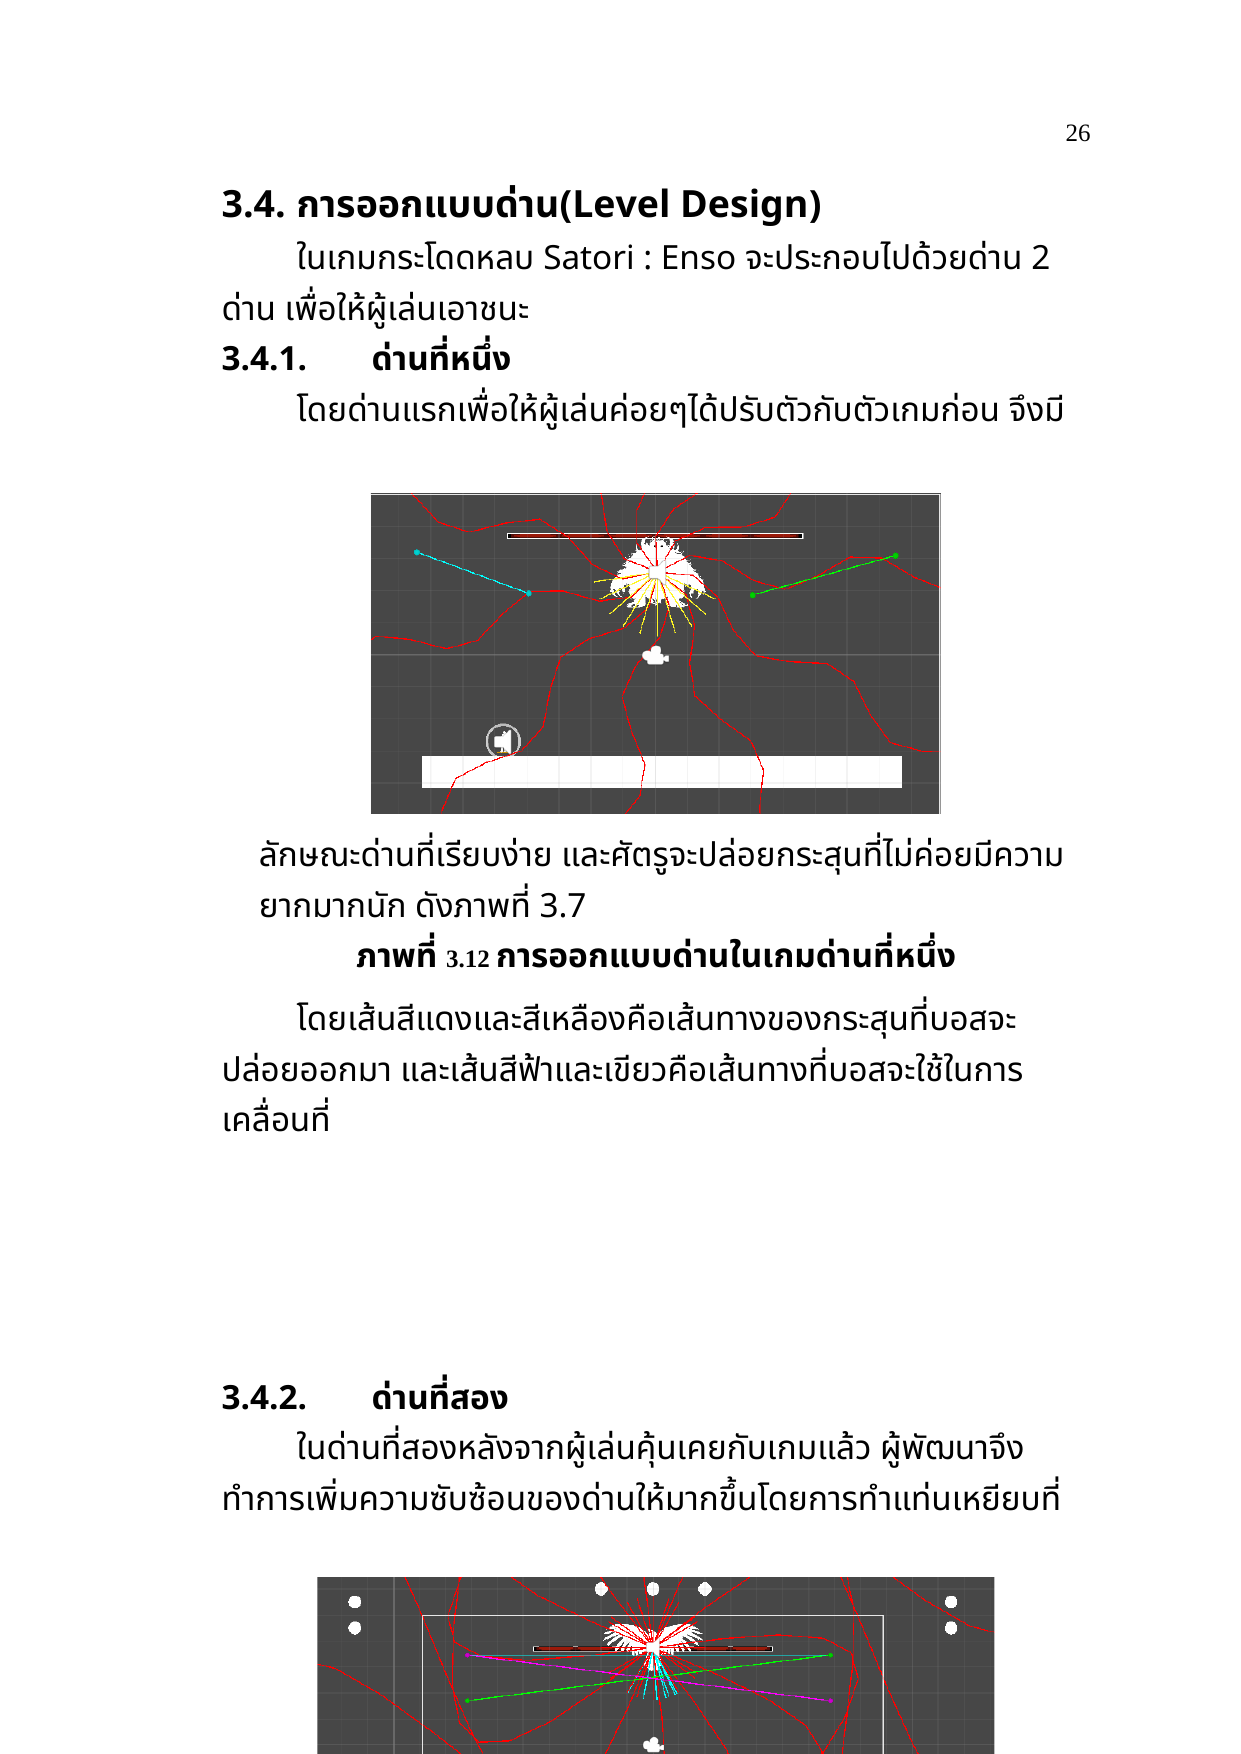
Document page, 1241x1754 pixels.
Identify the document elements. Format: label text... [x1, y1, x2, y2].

picture [370, 493, 941, 814]
list การออกแบบด่าน(Level Design) [221, 177, 1090, 234]
picture [317, 1577, 995, 1754]
list ด่านที่สอง [221, 1374, 1090, 1424]
list ด่านที่หนึ่ง [221, 335, 1090, 386]
text ในเกมกระโดดหลบ Satori : Enso จะประกอบไปด้วยด่าน 2 ด่าน เพื่อให้ผู้เล่นเอาชนะ [221, 234, 1090, 335]
text โดยเส้นสีแดงและสีเหลืองคือเส้นทางของกระสุนที่บอสจะปล่อยออกมา และเส้นสีฟ้าและเขียวคือเส้นทางที่บอสจะใช้ในการเคลื่อนที่ [221, 995, 1090, 1147]
